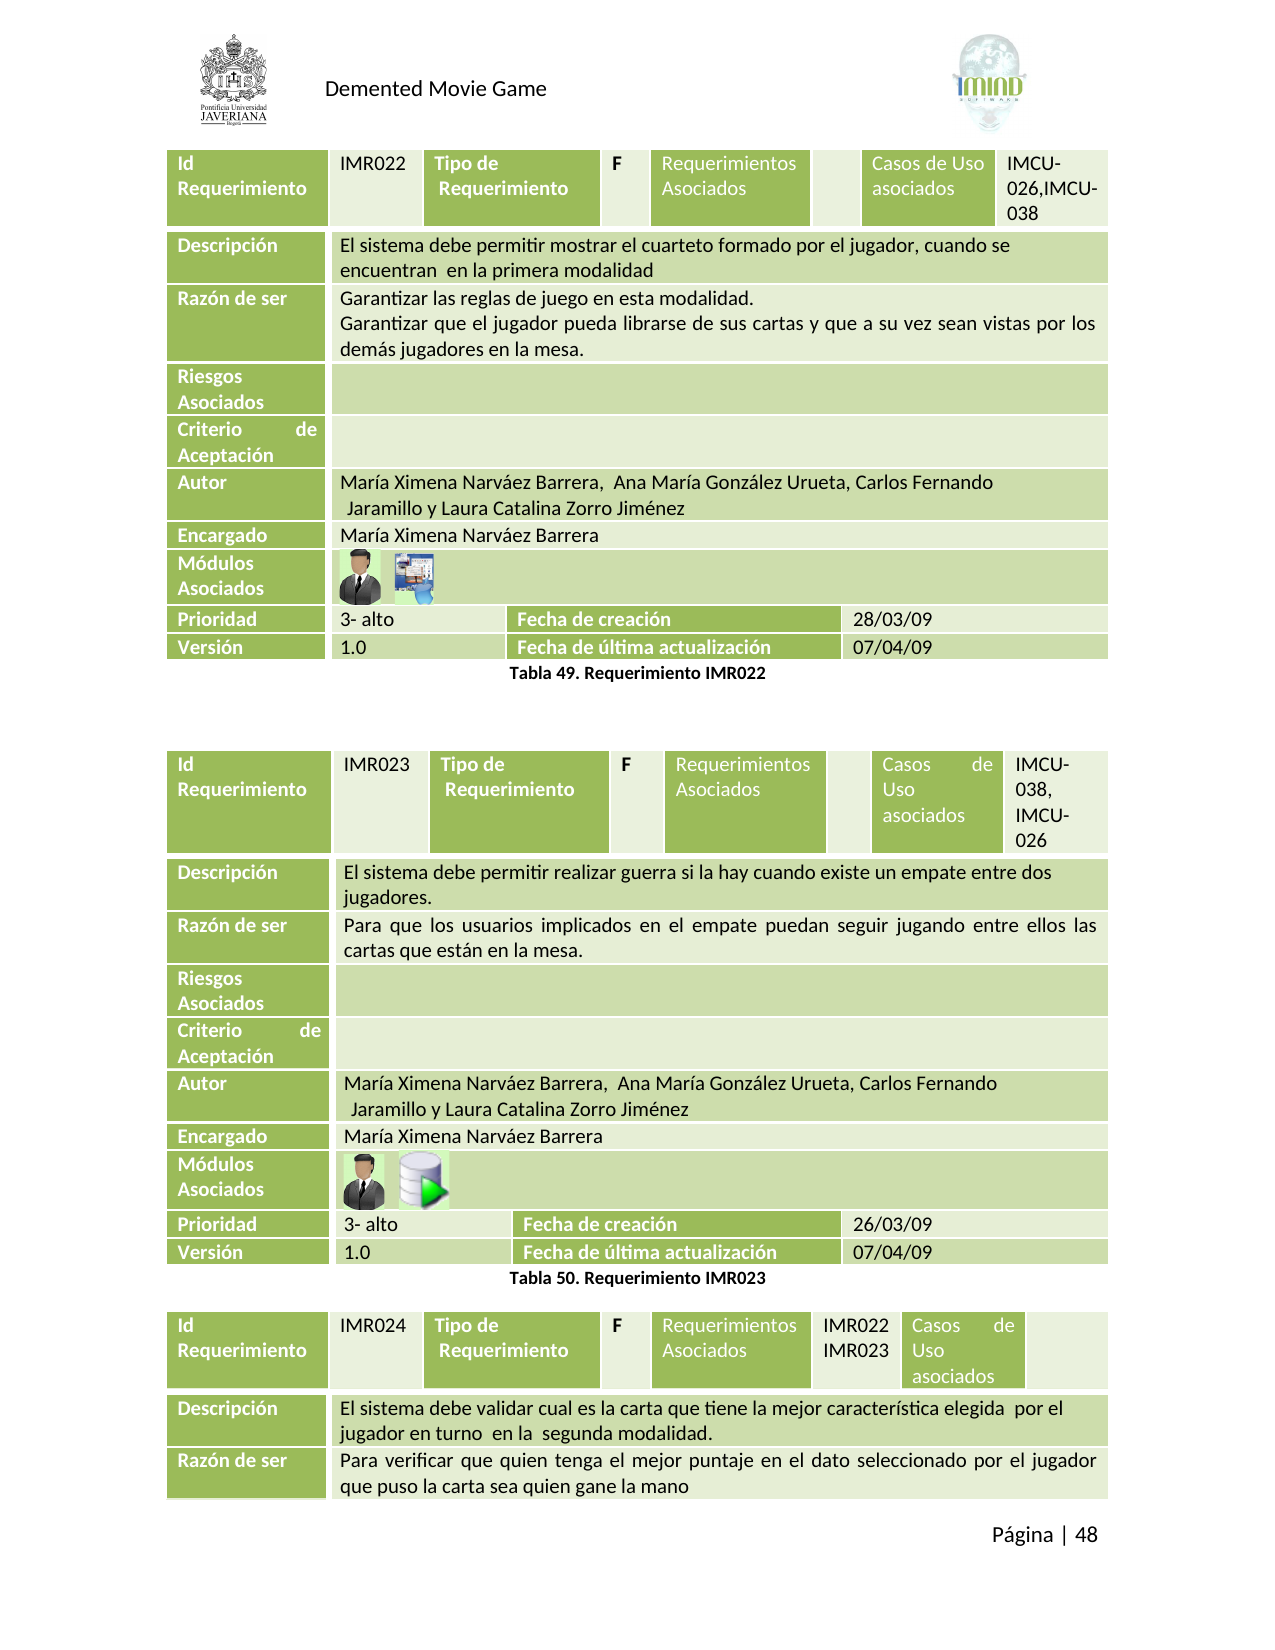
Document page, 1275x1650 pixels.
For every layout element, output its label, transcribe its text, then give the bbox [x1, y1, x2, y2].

table_cell Autor [167, 1071, 329, 1121]
table_cell Prioridad [167, 1211, 329, 1237]
table_cell María Ximena Narváez Barrera, Ana María González Urueta, Carlos Fernando Jaramillo y Laura Catalina Zorro Jiménez [336, 1071, 1108, 1121]
table_header [828, 751, 870, 853]
table_cell [381, 550, 1108, 604]
table_cell Descripción [167, 1395, 326, 1446]
table_cell [332, 364, 1108, 414]
picture [339, 549, 381, 605]
table_header IMR022 [330, 150, 422, 226]
table_cell [336, 1151, 398, 1209]
table_cell María Ximena Narváez Barrera [332, 522, 1108, 548]
table_cell Razón de ser [167, 912, 329, 963]
picture [343, 1154, 385, 1210]
text Tabla 49. Requerimiento IMR022 [177, 661, 1098, 684]
picture [394, 553, 434, 605]
table_header IMR023 [334, 751, 428, 853]
table_header IMCU-038, IMCU-026 [1005, 751, 1108, 853]
table_cell 3- alto [332, 606, 505, 632]
table_cell Fecha de creación [513, 1211, 841, 1237]
table_cell Fecha de última actualización [513, 1239, 841, 1264]
table_cell Prioridad [167, 606, 325, 632]
table_header Requerimientos Asociados [652, 1312, 811, 1388]
table_cell Descripción [167, 859, 329, 910]
table_header IMR022 IMR023 [813, 1312, 900, 1388]
table_cell 07/04/09 [843, 634, 1108, 659]
table_cell Encargado [167, 1124, 329, 1149]
table_cell 1.0 [332, 634, 505, 659]
table_cell Versión [167, 1239, 329, 1264]
text Tabla 50. Requerimiento IMR023 [177, 1266, 1098, 1289]
table_header Casos de Uso asociados [902, 1312, 1025, 1388]
table_cell Fecha de última actualización [507, 634, 841, 659]
table_cell María Ximena Narváez Barrera [336, 1124, 1108, 1149]
table_header F [611, 751, 663, 853]
table_header Tipo de Requerimiento [424, 1312, 600, 1388]
table_cell 26/03/09 [842, 1211, 1108, 1237]
table_cell 3- alto [336, 1211, 511, 1237]
table_cell Módulos Asociados [167, 1151, 329, 1209]
table_header Requerimientos Asociados [651, 150, 810, 226]
table_header Casos de Uso asociados [872, 751, 1003, 853]
table_cell Descripción [167, 232, 325, 283]
table_header [813, 150, 860, 226]
table_header Id Requerimiento [167, 150, 328, 226]
table_header IMR024 [330, 1312, 422, 1388]
table_cell [336, 965, 1108, 1016]
table_header IMCU-026,IMCU-038 [997, 150, 1108, 226]
table_cell Para verificar que quien tenga el mejor puntaje en el dato seleccionado por el jugador que puso la carta sea quien gane la mano [332, 1448, 1108, 1498]
table_cell Fecha de creación [507, 606, 841, 632]
table_cell Versión [167, 634, 325, 659]
table_header F [602, 150, 649, 226]
table_cell Criterio de Aceptación [167, 1018, 329, 1068]
table_header Id Requerimiento [167, 1312, 328, 1388]
table_cell [450, 1151, 1108, 1209]
table_cell El sistema debe permitir realizar guerra si la hay cuando existe un empate entre dos jugadores. [336, 859, 1108, 910]
table_header [1027, 1312, 1108, 1388]
table_cell Autor [167, 469, 325, 520]
table_cell El sistema debe permitir mostrar el cuarteto formado por el jugador, cuando se encuentran en la primera modalidad [332, 232, 1108, 283]
table_header Id Requerimiento [167, 751, 331, 853]
table_header Tipo de Requerimiento [430, 751, 609, 853]
table_cell Riesgos Asociados [167, 364, 325, 414]
table_cell [332, 416, 1108, 467]
picture [398, 1150, 450, 1210]
table_cell Criterio de Aceptación [167, 416, 325, 467]
table_cell [336, 1018, 1108, 1068]
table_cell 1.0 [336, 1239, 511, 1264]
table_cell Módulos Asociados [167, 550, 325, 604]
table_cell Razón de ser [167, 1448, 326, 1498]
table_cell 28/03/09 [842, 606, 1108, 632]
table_cell Garantizar las reglas de juego en esta modalidad. Garantizar que el jugador pueda librarse de sus cartas y que a su vez sean vistas por los demás jugadores en la mesa. [332, 285, 1108, 361]
table_header Requerimientos Asociados [665, 751, 826, 853]
table_cell [332, 550, 339, 604]
table_header Tipo de Requerimiento [424, 150, 600, 226]
table_cell Razón de ser [167, 285, 325, 361]
table_cell 07/04/09 [843, 1239, 1108, 1264]
table_header Casos de Uso asociados [862, 150, 995, 226]
picture [200, 34, 267, 126]
picture [951, 34, 1033, 138]
table_cell Riesgos Asociados [167, 965, 329, 1016]
table_header F [602, 1312, 650, 1388]
table_cell El sistema debe validar cual es la carta que tiene la mejor característica elegida por el jugador en turno en la segunda modalidad. [332, 1395, 1108, 1446]
table_cell María Ximena Narváez Barrera, Ana María González Urueta, Carlos Fernando Jaramillo y Laura Catalina Zorro Jiménez [332, 469, 1108, 520]
table_cell Encargado [167, 522, 325, 548]
table_cell Para que los usuarios implicados en el empate puedan seguir jugando entre ellos las cartas que están en la mesa. [336, 912, 1108, 963]
